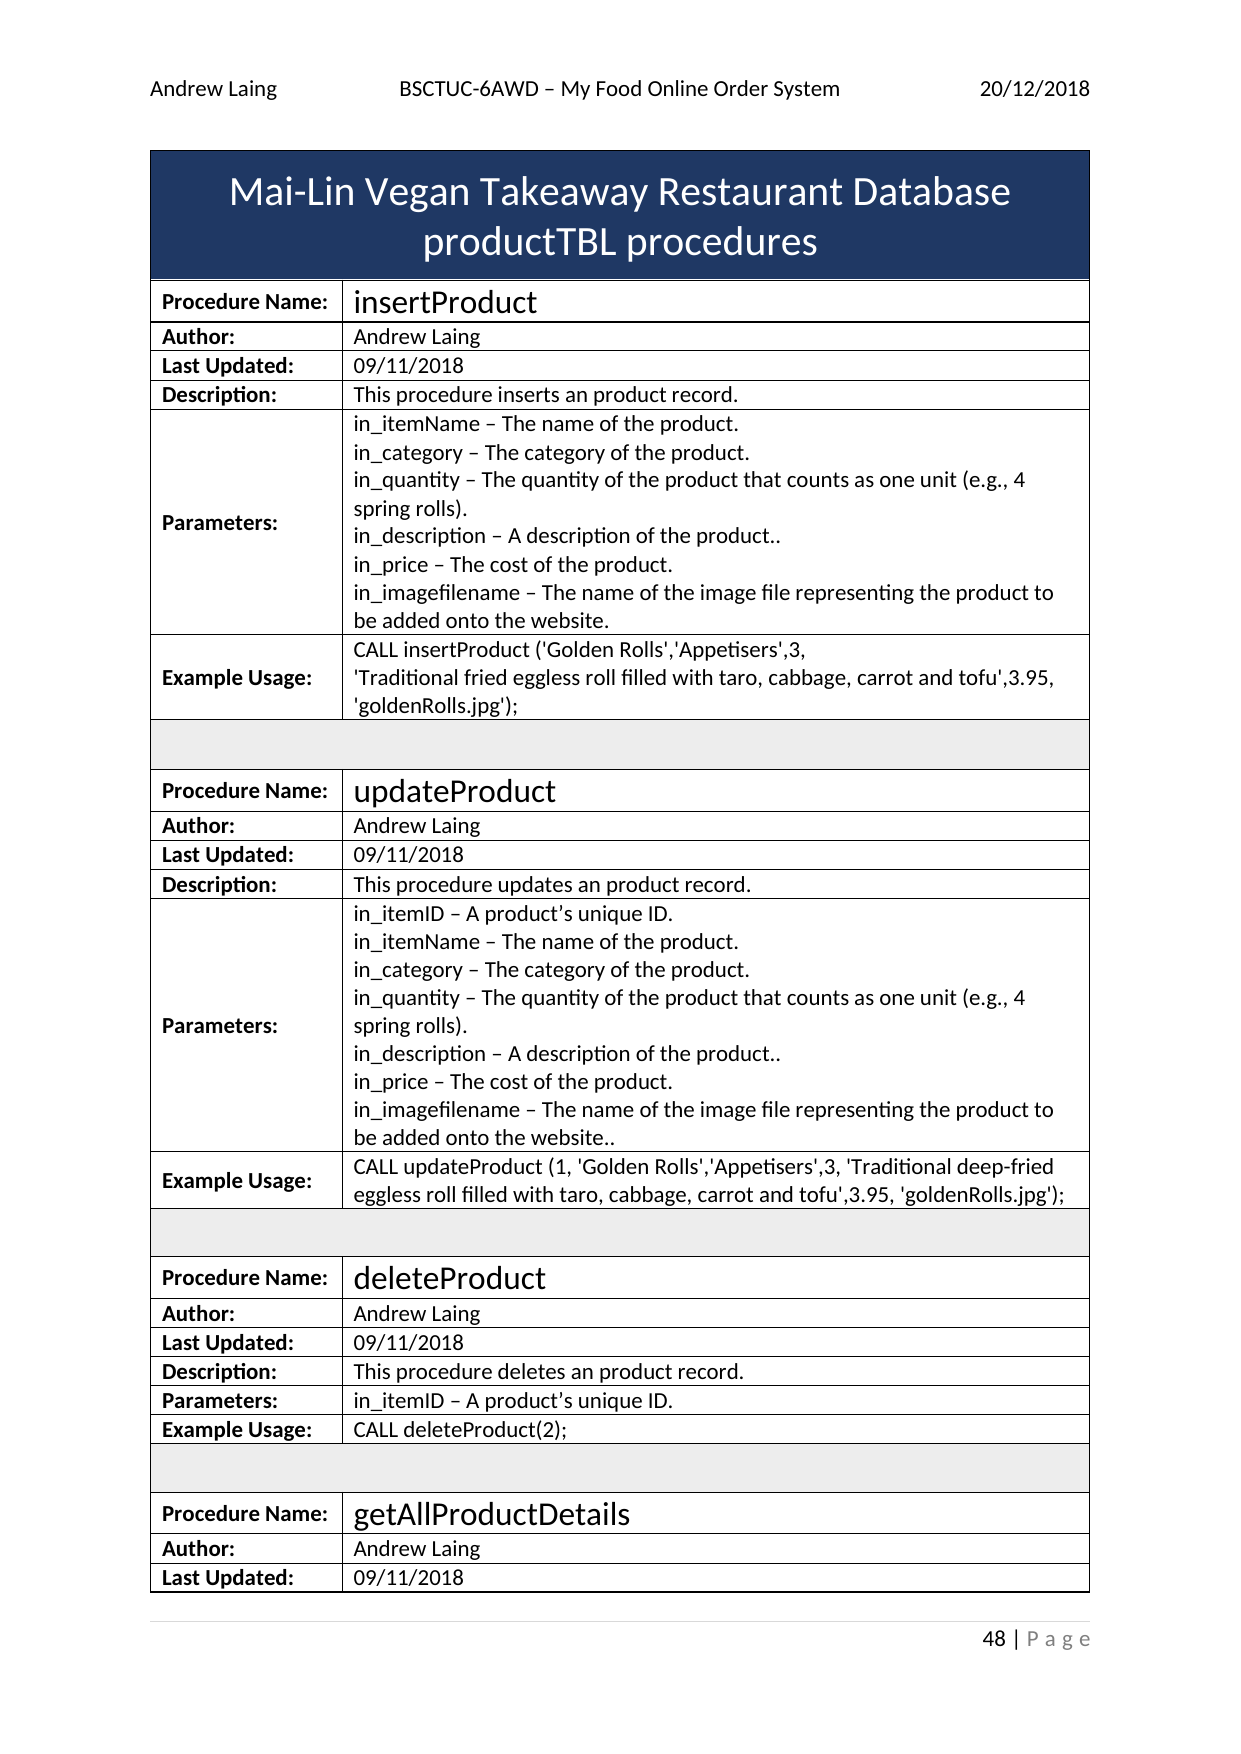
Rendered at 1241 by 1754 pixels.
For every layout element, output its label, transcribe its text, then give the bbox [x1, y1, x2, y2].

table_cell Last Updated: [151, 841, 342, 869]
table_cell Last Updated: [151, 351, 342, 379]
table_cell Description: [151, 1357, 342, 1385]
table_cell deleteProduct [343, 1257, 1089, 1298]
table_cell Parameters: [151, 1386, 342, 1414]
table_cell Parameters: [151, 410, 342, 634]
table_cell Procedure Name: [151, 1257, 342, 1298]
table_cell insertProduct [343, 281, 1089, 321]
table_cell 09/11/2018 [343, 1564, 1089, 1591]
table_cell This procedure deletes an product record. [343, 1357, 1089, 1385]
table_cell in_itemID – A product’s unique ID. in_itemName – The name of the product. in_category – The category of the product. in_quantity – The quantity of the product that counts as one unit (e.g., 4 spring rolls). in_description – A description of the product.. in_price – The cost of the product. in_imagefilename – The name of the image file representing the product to be added onto the website.. [343, 899, 1089, 1151]
table_cell Author: [151, 1534, 342, 1562]
table_cell 09/11/2018 [343, 351, 1089, 379]
table_cell Description: [151, 870, 342, 898]
table_cell Last Updated: [151, 1564, 342, 1591]
table_cell CALL updateProduct (1, 'Golden Rolls','Appetisers',3, 'Traditional deep-fried eggless roll filled with taro, cabbage, carrot and tofu',3.95, 'goldenRolls.jpg'); [343, 1152, 1089, 1208]
table_cell CALL deleteProduct(2); [343, 1415, 1089, 1443]
table_cell Example Usage: [151, 1152, 342, 1208]
table_cell Example Usage: [151, 635, 342, 719]
table_cell Description: [151, 381, 342, 408]
table_cell Andrew Laing [343, 323, 1089, 350]
table_cell CALL insertProduct ('Golden Rolls','Appetisers',3, 'Traditional fried eggless roll filled with taro, cabbage, carrot and tofu',3.95, 'goldenRolls.jpg'); [343, 635, 1089, 719]
table_cell getAllProductDetails [343, 1493, 1089, 1533]
table_cell This procedure inserts an product record. [343, 381, 1089, 408]
table_cell in_itemName – The name of the product. in_category – The category of the product. in_quantity – The quantity of the product that counts as one unit (e.g., 4 spring rolls). in_description – A description of the product.. in_price – The cost of the product. in_imagefilename – The name of the image file representing the product to be added onto the website. [343, 410, 1089, 634]
table_cell [151, 720, 1089, 769]
table_cell Procedure Name: [151, 1493, 342, 1533]
table_cell 09/11/2018 [343, 1328, 1089, 1356]
table_cell Andrew Laing [343, 1299, 1089, 1327]
table_cell Procedure Name: [151, 770, 342, 811]
table_cell Andrew Laing [343, 1534, 1089, 1562]
table_cell Parameters: [151, 899, 342, 1151]
table_cell Author: [151, 812, 342, 839]
table_cell in_itemID – A product’s unique ID. [343, 1386, 1089, 1414]
table_cell updateProduct [343, 770, 1089, 811]
table_cell Author: [151, 323, 342, 350]
table_cell Example Usage: [151, 1415, 342, 1443]
table_cell Andrew Laing [343, 812, 1089, 839]
table_cell [151, 1444, 1089, 1492]
table_cell Last Updated: [151, 1328, 342, 1356]
table_cell [151, 1209, 1089, 1256]
table_cell 09/11/2018 [343, 841, 1089, 869]
table_cell Procedure Name: [151, 281, 342, 321]
table_cell This procedure updates an product record. [343, 870, 1089, 898]
table_cell Author: [151, 1299, 342, 1327]
table_header Mai-Lin Vegan Takeaway Restaurant Database productTBL procedures [151, 151, 1089, 279]
